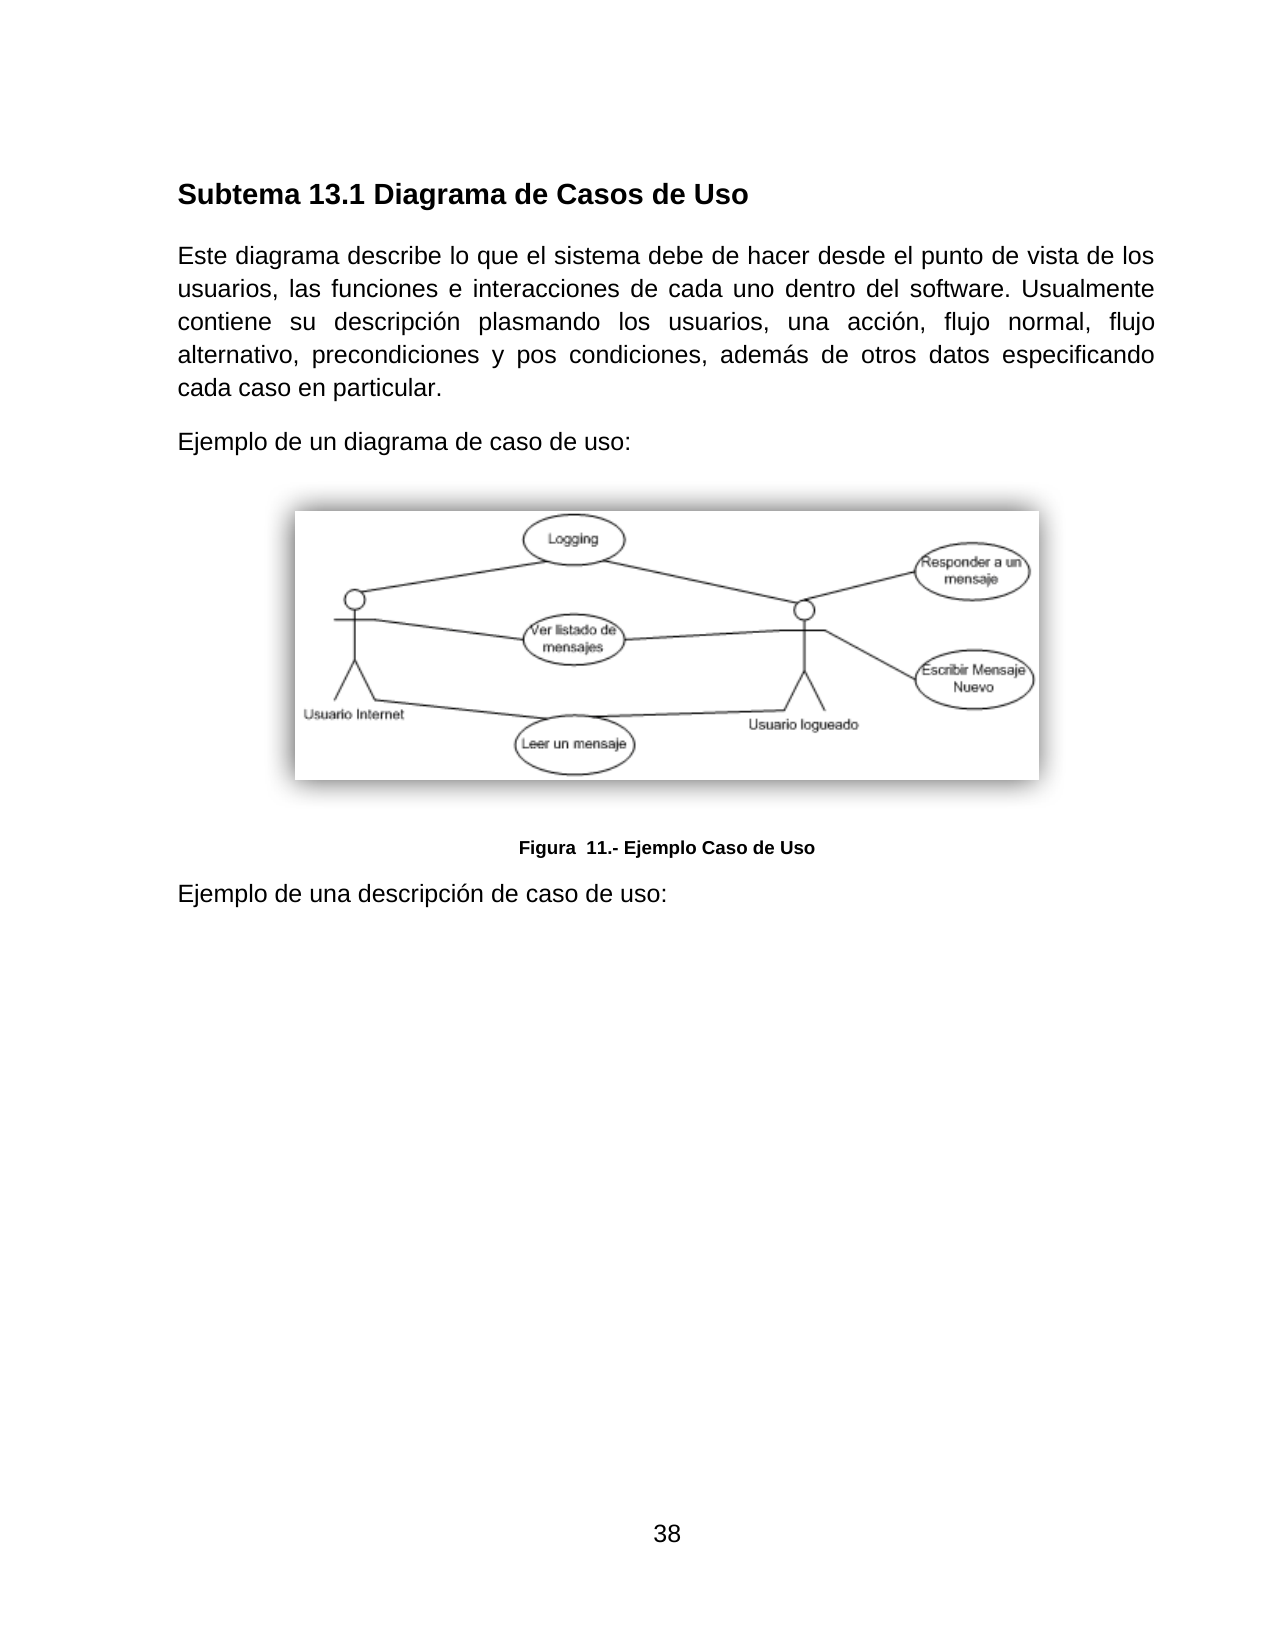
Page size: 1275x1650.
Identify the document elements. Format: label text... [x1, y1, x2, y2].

text Ejemplo de una descripción de caso de uso: [177, 879, 1157, 908]
text Ejemplo de un diagrama de caso de uso: [177, 427, 1157, 455]
subtitle Diagrama de Casos de Uso [177, 177, 1157, 211]
picture [295, 511, 1039, 780]
text Este diagrama describe lo que el sistema debe de hacer desde el punto de vista de los usuarios, las funciones e interacciones de cada uno dentro del software. Usualmente contiene su descripción plasmando los usuarios, una acción, flujo normal, flujo alternativo, precondiciones y pos condiciones, además de otros datos especificando cada caso en particular. [177, 241, 1157, 402]
